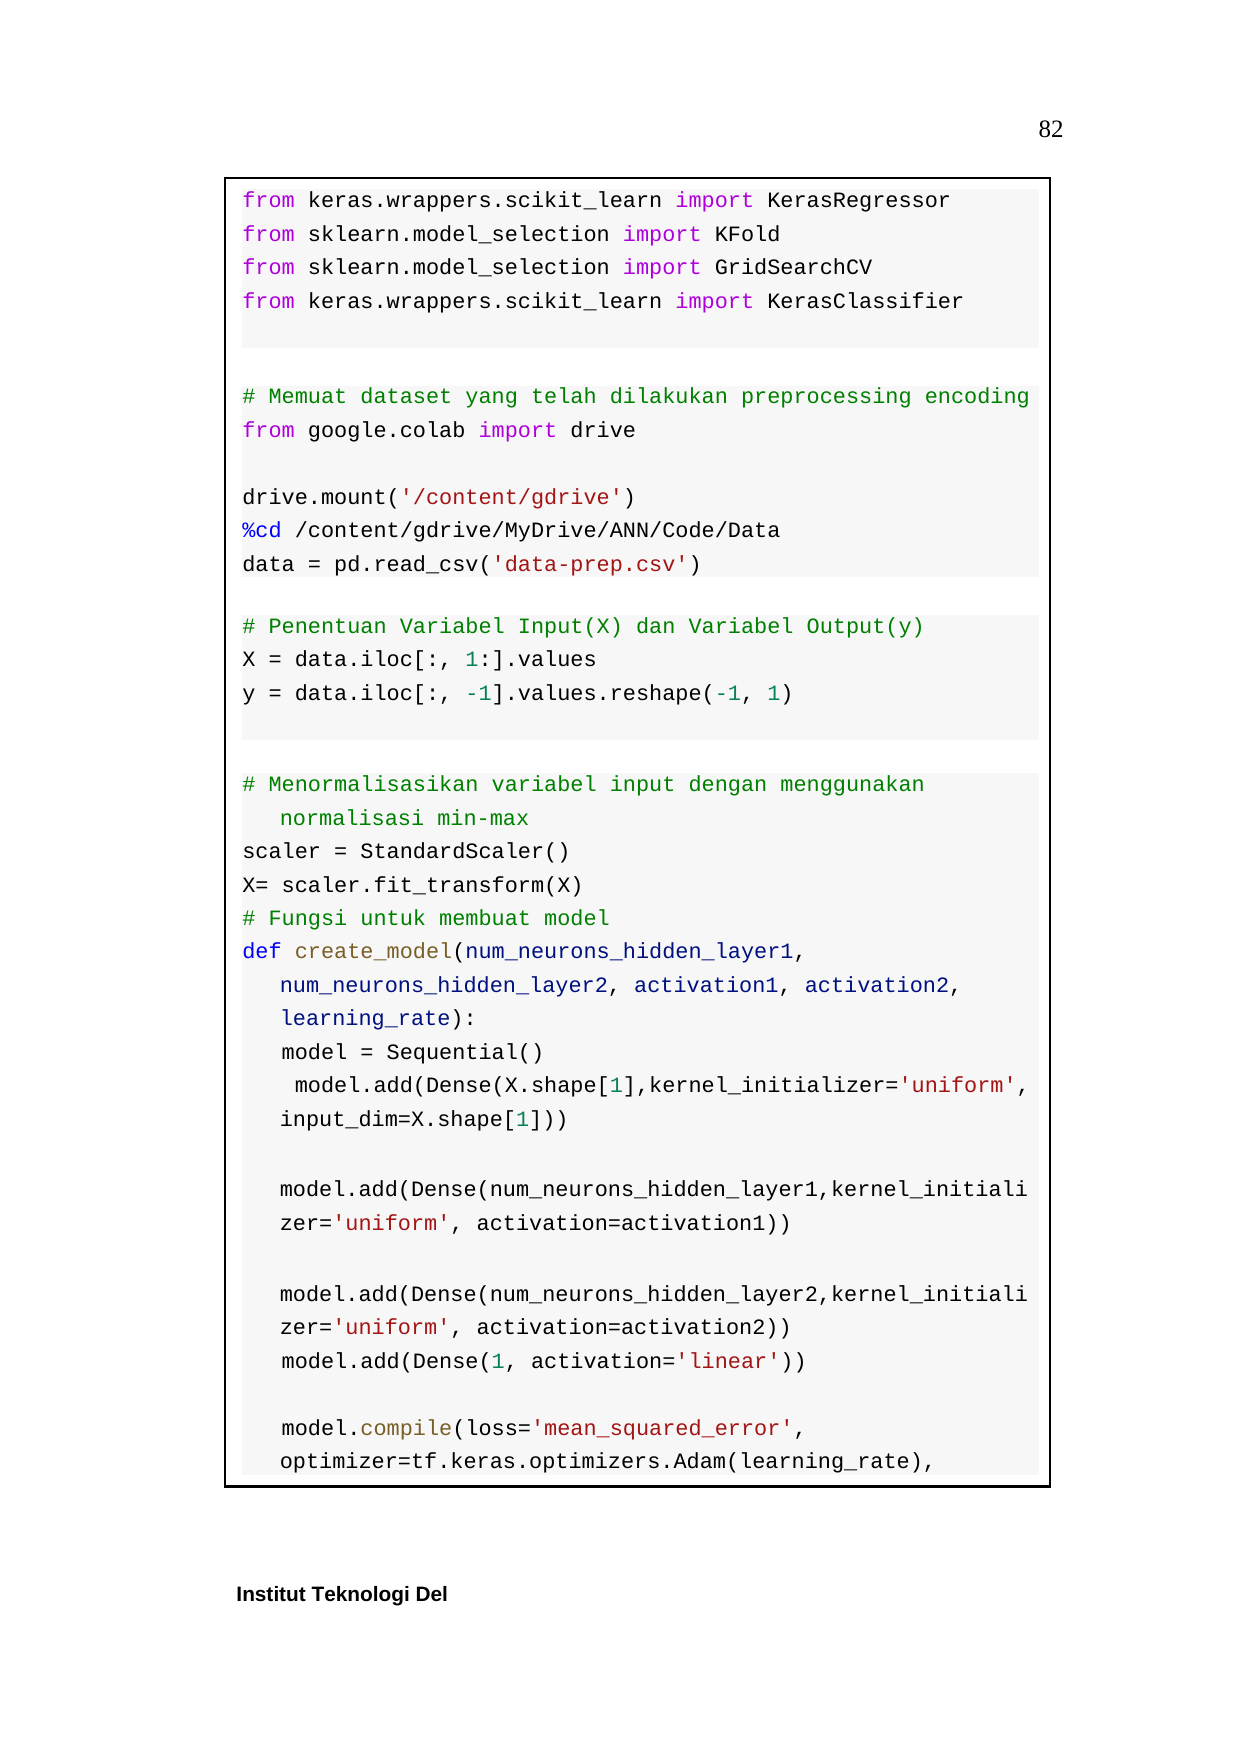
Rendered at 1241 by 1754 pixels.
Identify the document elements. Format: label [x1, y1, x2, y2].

table_header [226, 179, 1049, 1485]
